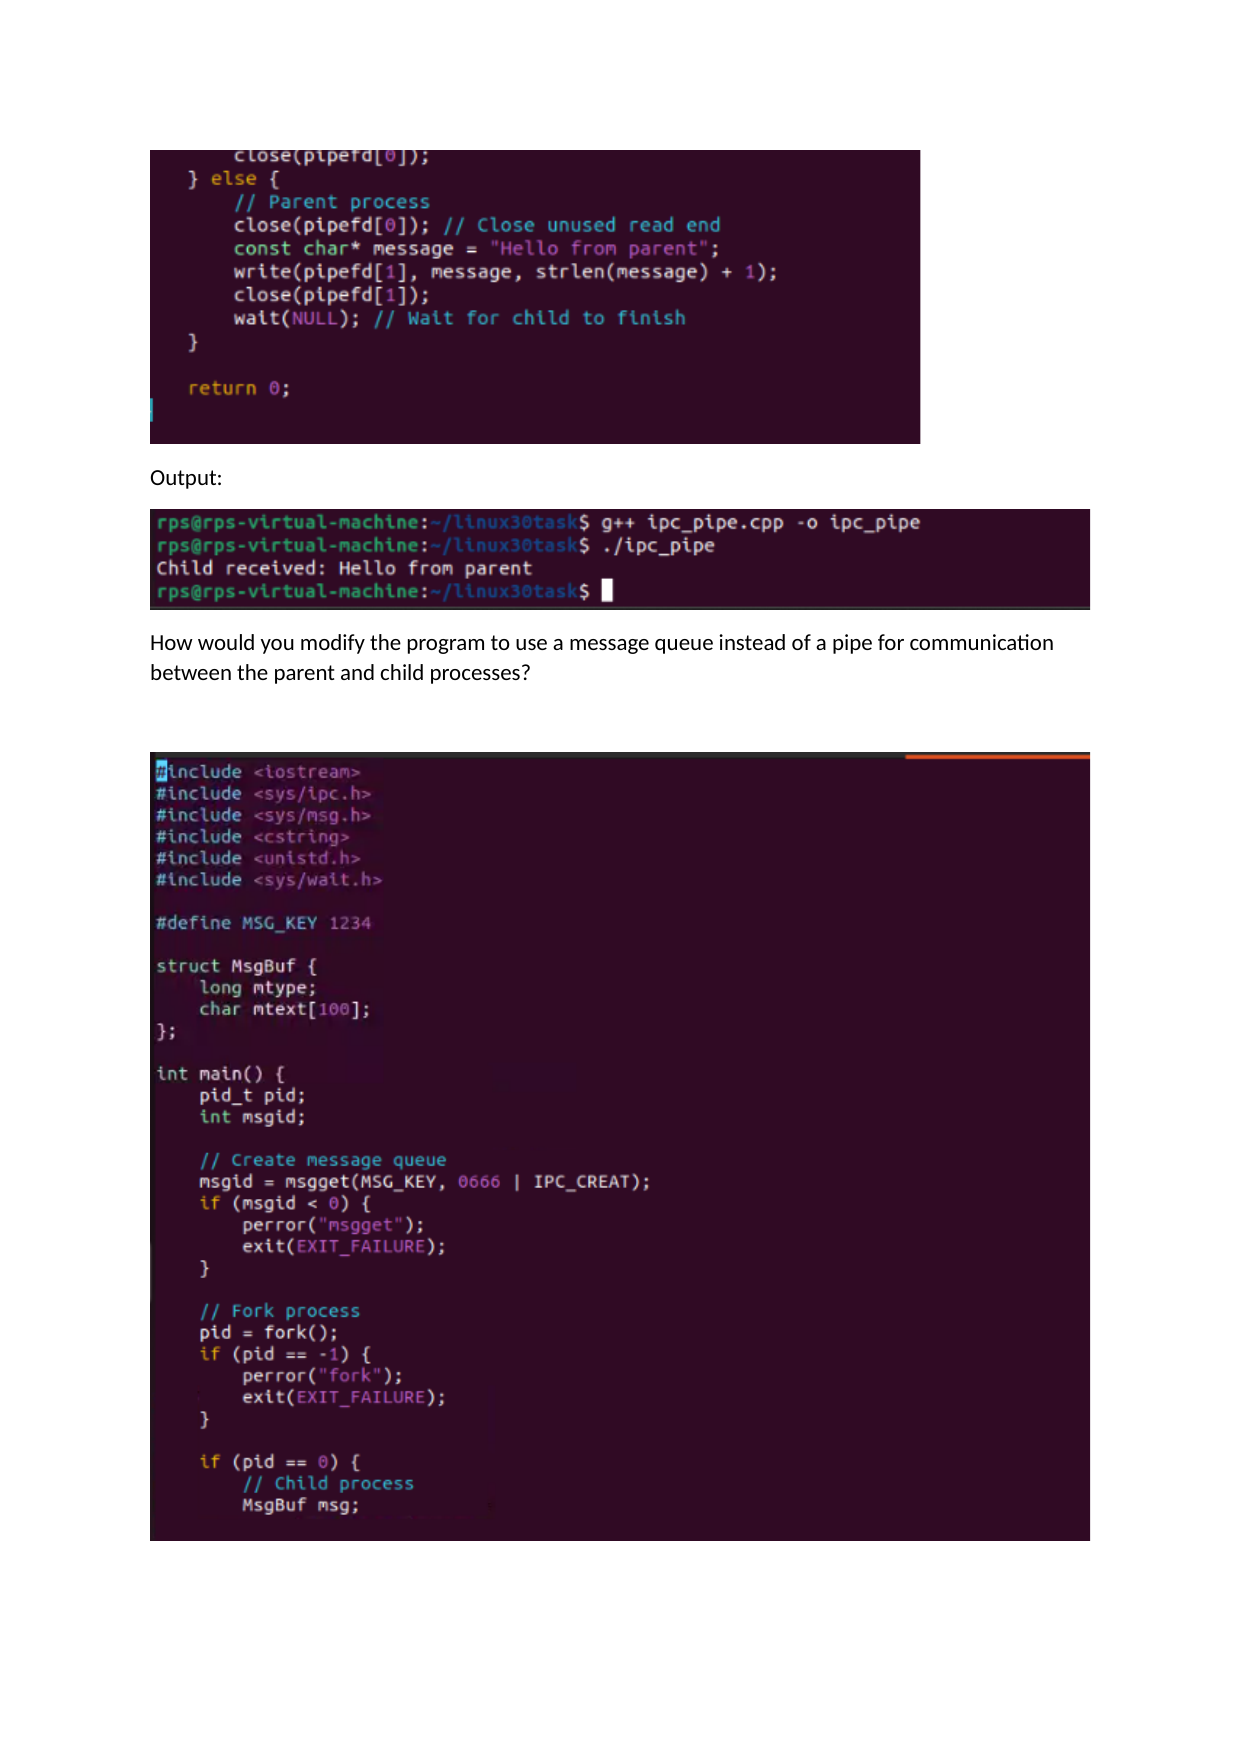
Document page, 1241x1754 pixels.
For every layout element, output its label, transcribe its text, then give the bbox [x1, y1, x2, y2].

picture [150, 150, 921, 444]
text Output: [150, 463, 1090, 491]
picture [150, 752, 1091, 1541]
picture [150, 509, 1091, 610]
text How would you modify the program to use a message queue instead of a pipe for communication between the parent and child processes? [150, 628, 1090, 686]
